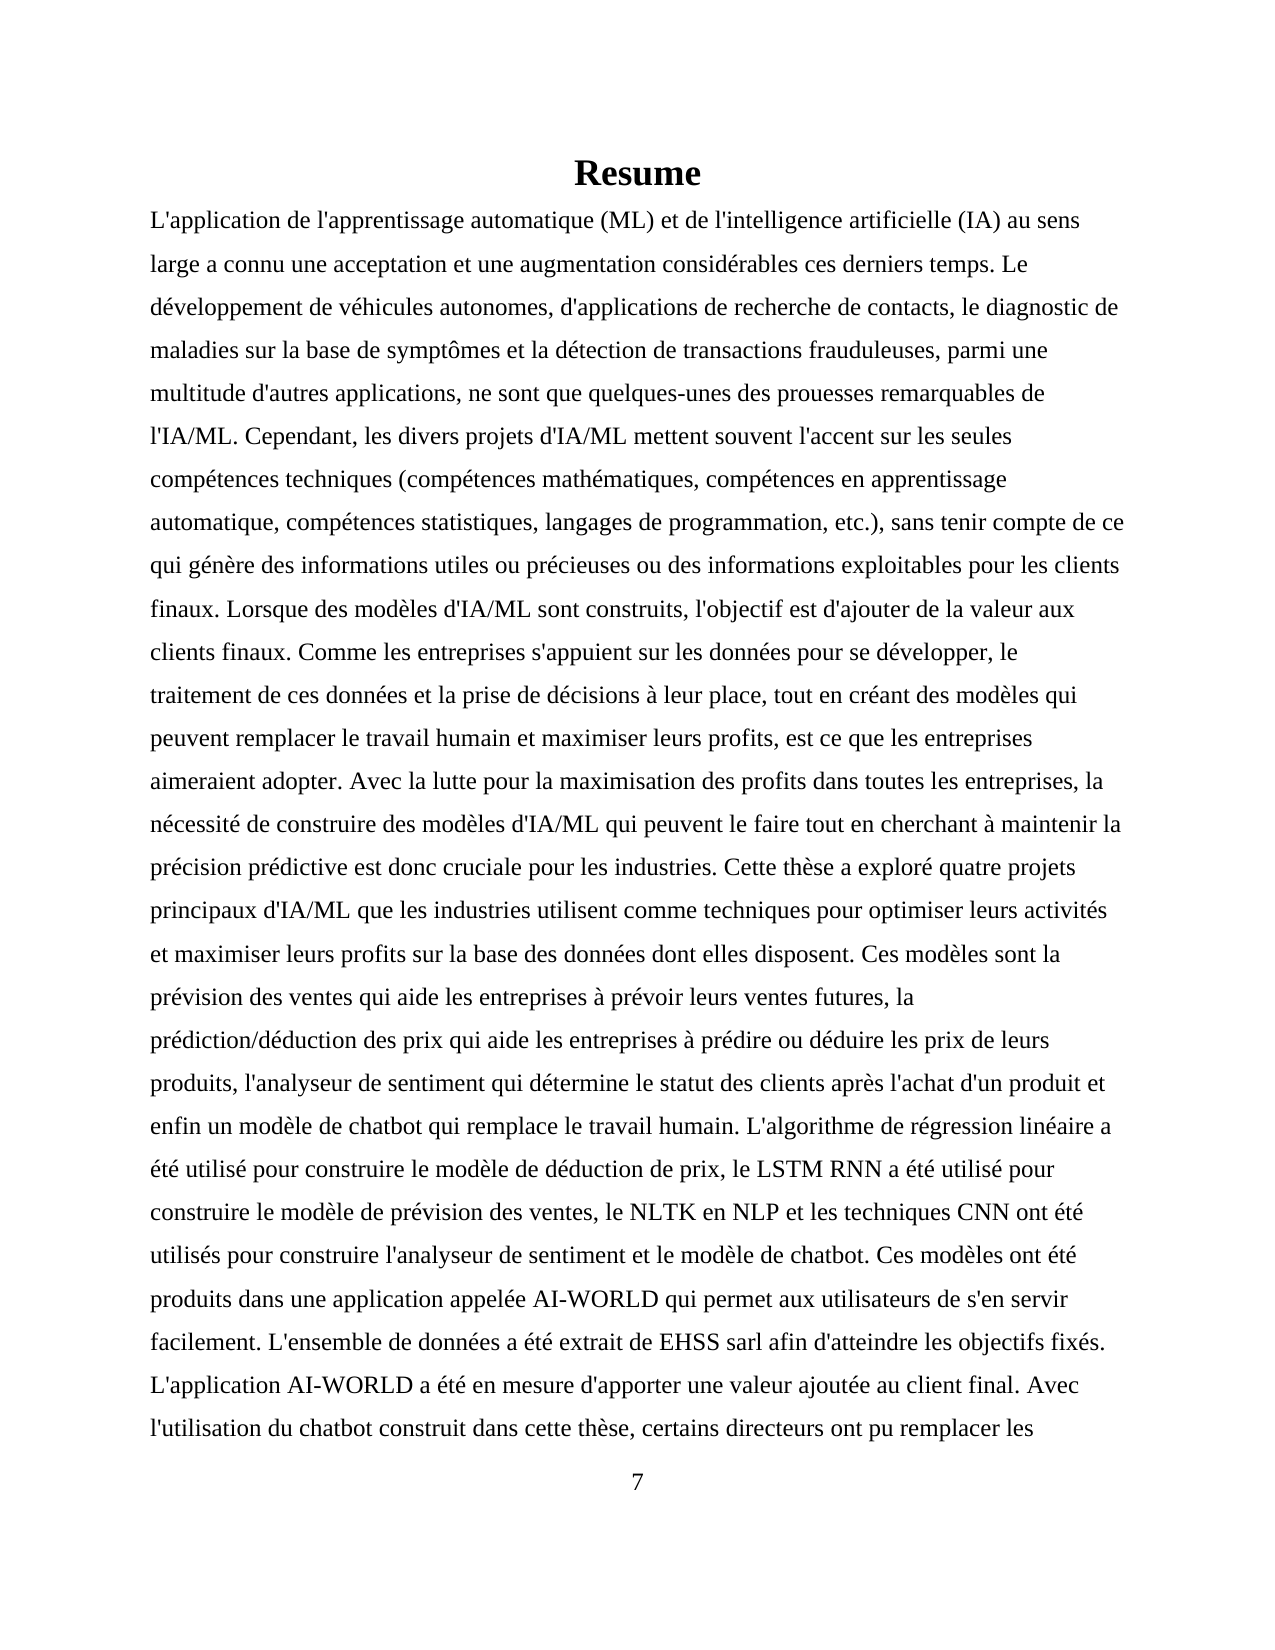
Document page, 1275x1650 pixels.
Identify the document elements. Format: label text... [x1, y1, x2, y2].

subtitle Resume [150, 150, 1125, 193]
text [150, 206, 1125, 1442]
